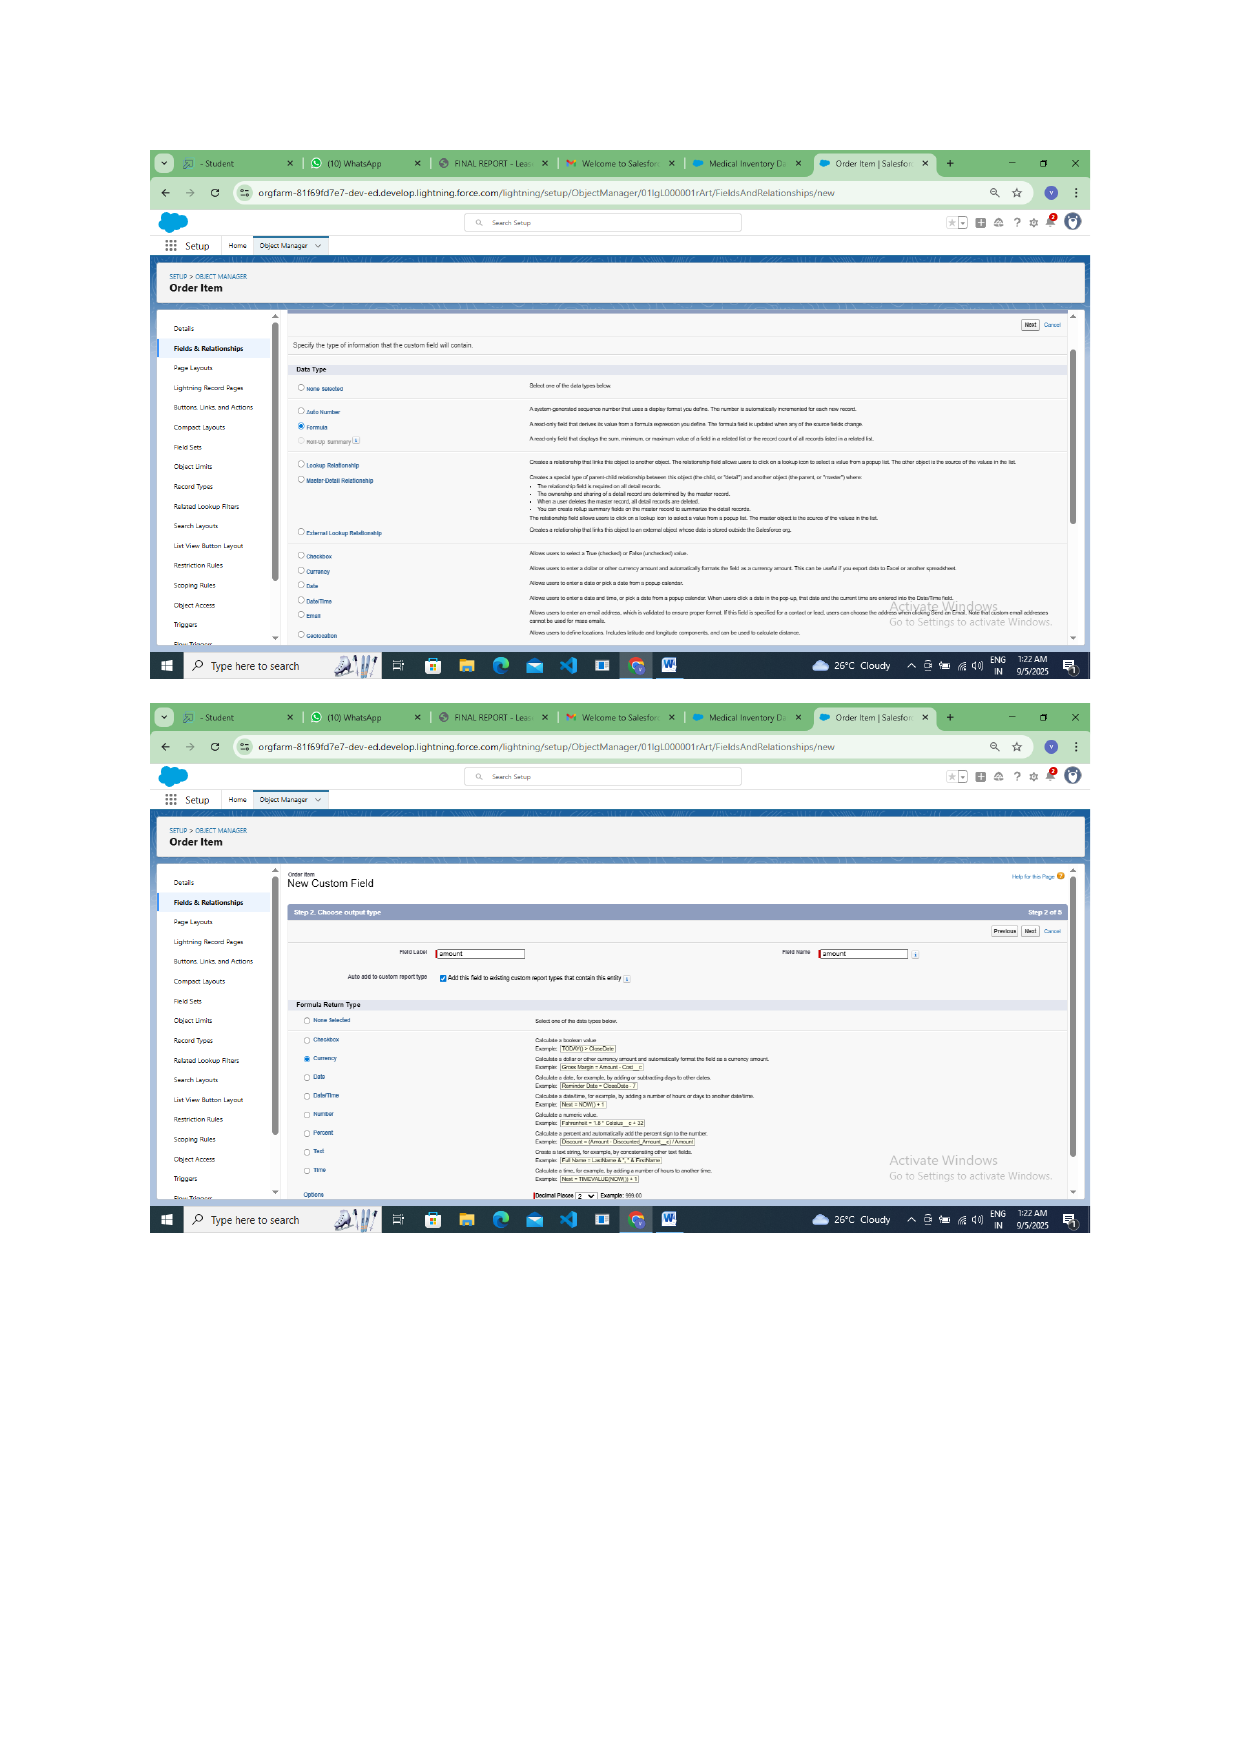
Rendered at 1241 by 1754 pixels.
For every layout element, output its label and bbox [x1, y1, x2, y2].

picture [150, 703, 1091, 1233]
picture [150, 150, 1091, 679]
